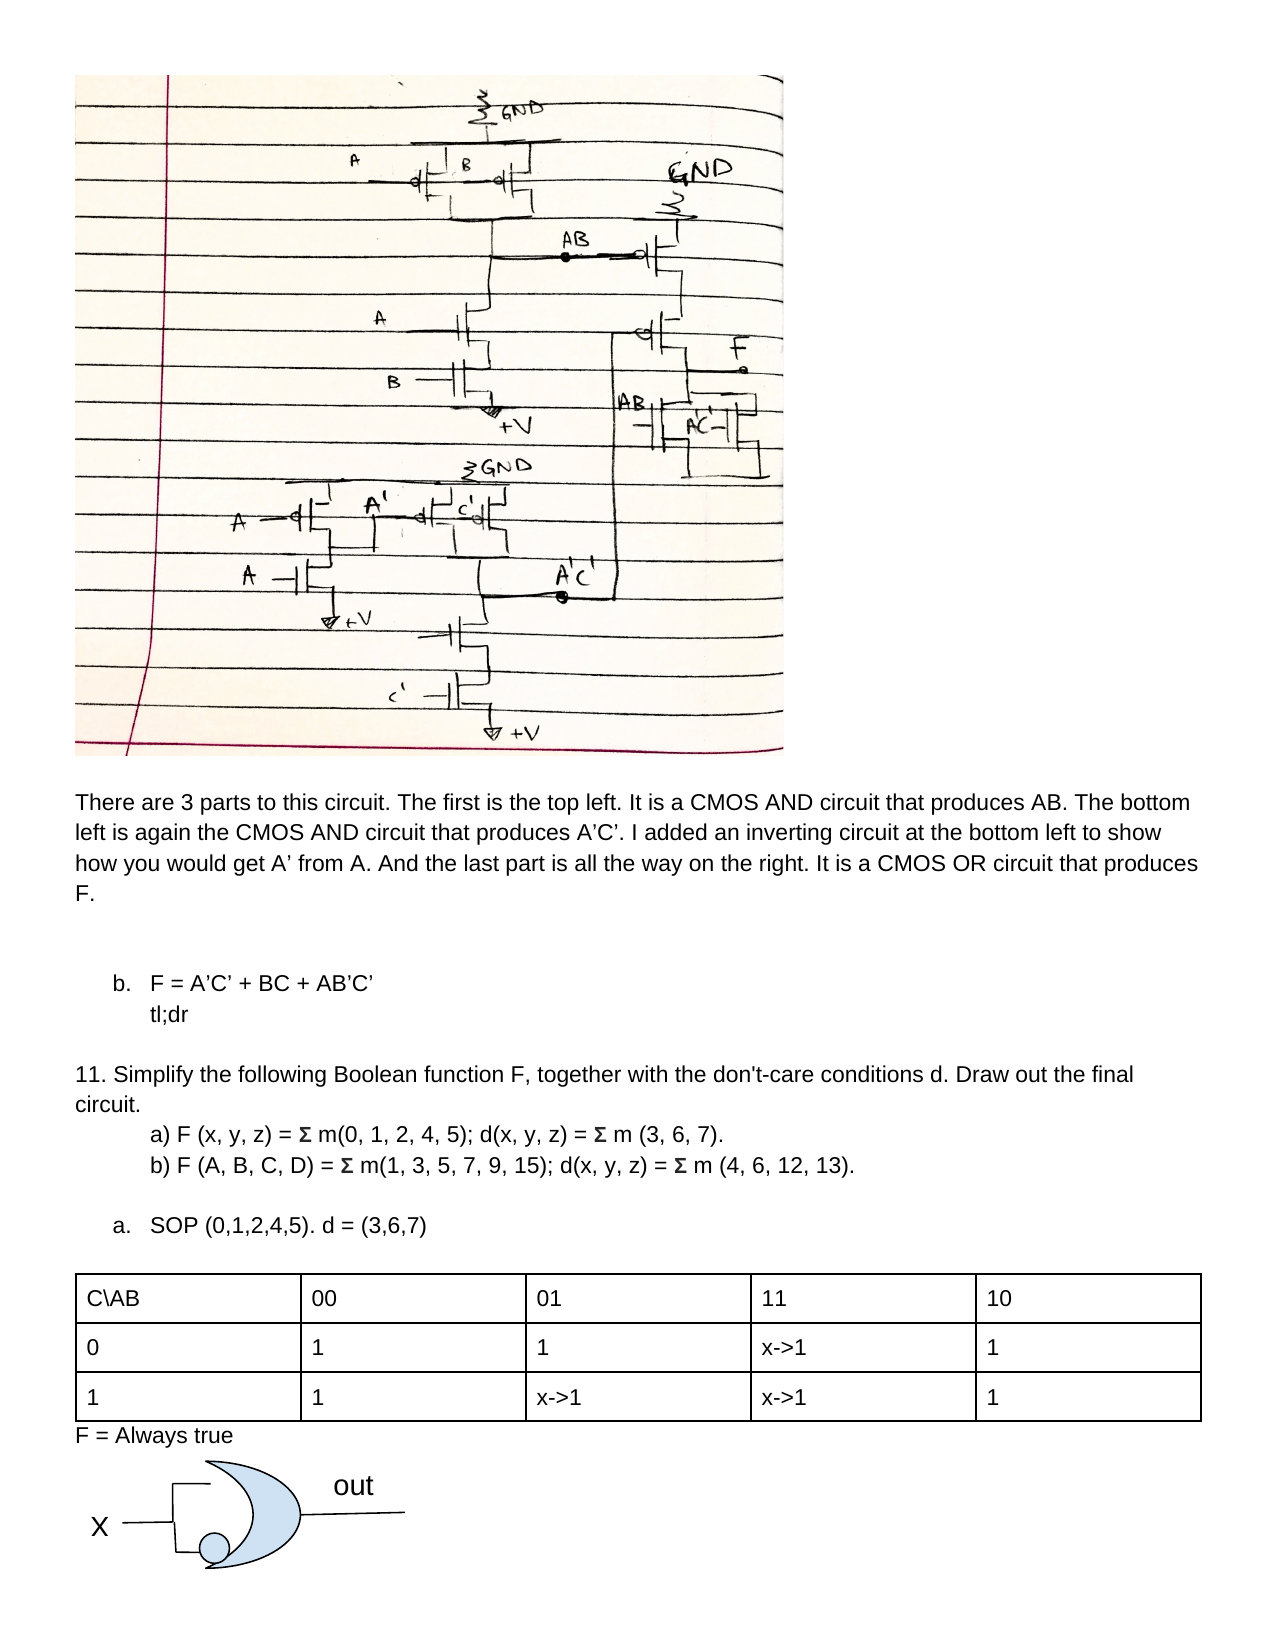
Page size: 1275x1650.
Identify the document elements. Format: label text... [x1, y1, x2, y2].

table_cell x->1 [527, 1373, 750, 1420]
table_cell 1 [302, 1373, 525, 1420]
table_header 01 [527, 1275, 750, 1322]
table_cell 1 [977, 1373, 1200, 1420]
table_header C\AB [77, 1275, 300, 1322]
picture [75, 75, 784, 756]
text tl;dr [75, 1001, 1200, 1027]
text 11. Simplify the following Boolean function F, together with the don't-care conditions d. Draw out the final circuit. [75, 1061, 1200, 1117]
table_header 00 [302, 1275, 525, 1322]
text b) F (A, B, C, D) = Σ m(1, 3, 5, 7, 9, 15); d(x, y, z) = Σ m (4, 6, 12, 13). [75, 1152, 1200, 1178]
text There are 3 parts to this circuit. The first is the top left. It is a CMOS AND circuit that produces AB. The bottom left is again the CMOS AND circuit that produces A’C’. I added an inverting circuit at the bottom left to show how you would get A’ from A. And the last part is all the way on the right. It is a CMOS OR circuit that produces F. [75, 789, 1200, 906]
table_header 10 [977, 1275, 1200, 1322]
list SOP (0,1,2,4,5). d = (3,6,7) [112, 1212, 1200, 1238]
table_cell 0 [77, 1324, 300, 1371]
table_cell 1 [302, 1324, 525, 1371]
table_cell 1 [77, 1373, 300, 1420]
table_cell 1 [977, 1324, 1200, 1371]
text a) F (x, y, z) = Σ m(0, 1, 2, 4, 5); d(x, y, z) = Σ m (3, 6, 7). [75, 1121, 1200, 1148]
table_cell x->1 [752, 1373, 975, 1420]
list F = A’C’ + BC + AB’C’ [112, 970, 1200, 997]
table_cell 1 [527, 1324, 750, 1371]
table_header 11 [752, 1275, 975, 1322]
table_cell x->1 [752, 1324, 975, 1371]
text F = Always true [75, 1422, 1200, 1449]
